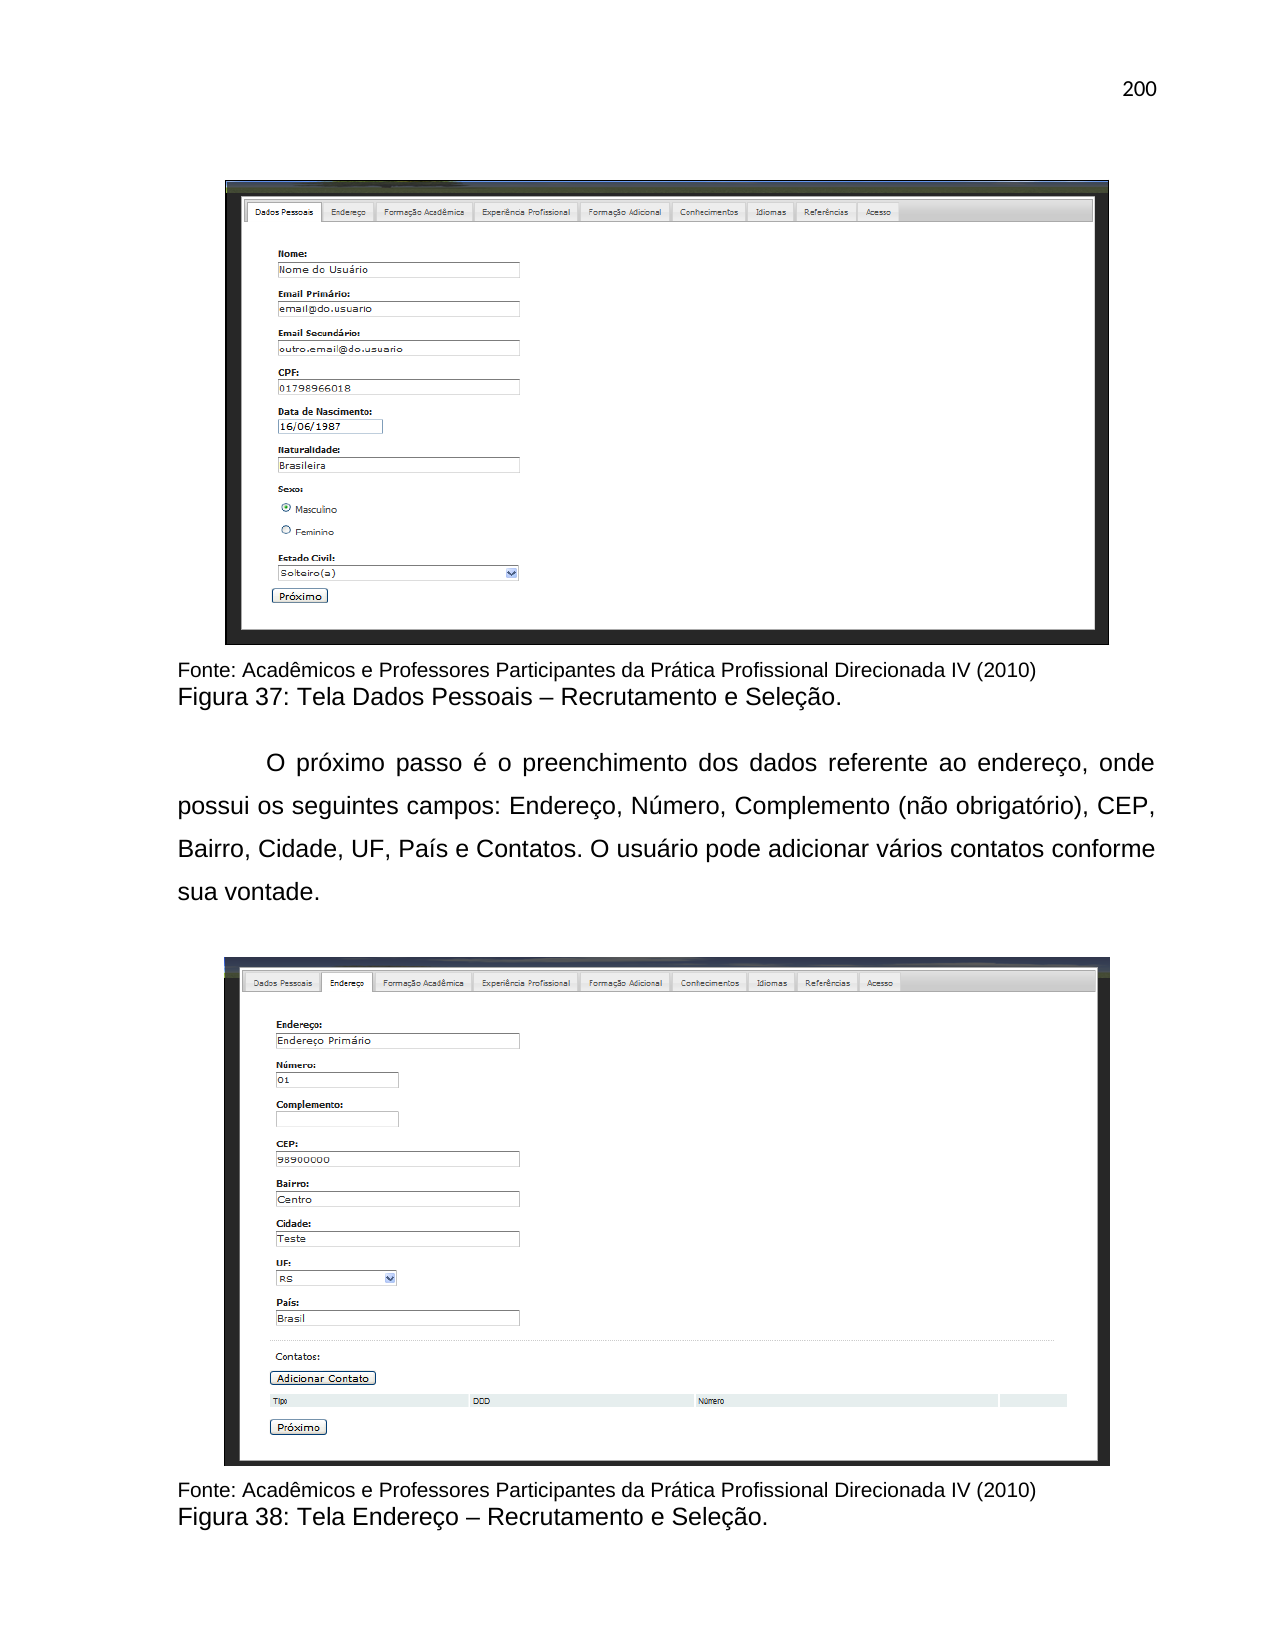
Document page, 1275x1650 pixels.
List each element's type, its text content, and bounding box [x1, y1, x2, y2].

text Fonte: Acadêmicos e Professores Participantes da Prática Profissional Direcionada IV (2010) [177, 1478, 1157, 1502]
text O próximo passo é o preenchimento dos dados referente ao endereço, onde possui os seguintes campos: Endereço, Número, Complemento (não obrigatório), CEP, Bairro, Cidade, UF, País e Contatos. O usuário pode adicionar vários contatos conforme sua vontade. [177, 748, 1157, 906]
picture [224, 957, 1110, 1466]
text Fonte: Acadêmicos e Professores Participantes da Prática Profissional Direcionada IV (2010) [177, 658, 1157, 682]
picture [226, 181, 1108, 644]
text Figura 38: Tela Endereço – Recrutamento e Seleção. [177, 1502, 1157, 1531]
text Figura 37: Tela Dados Pessoais – Recrutamento e Seleção. [177, 682, 1157, 710]
